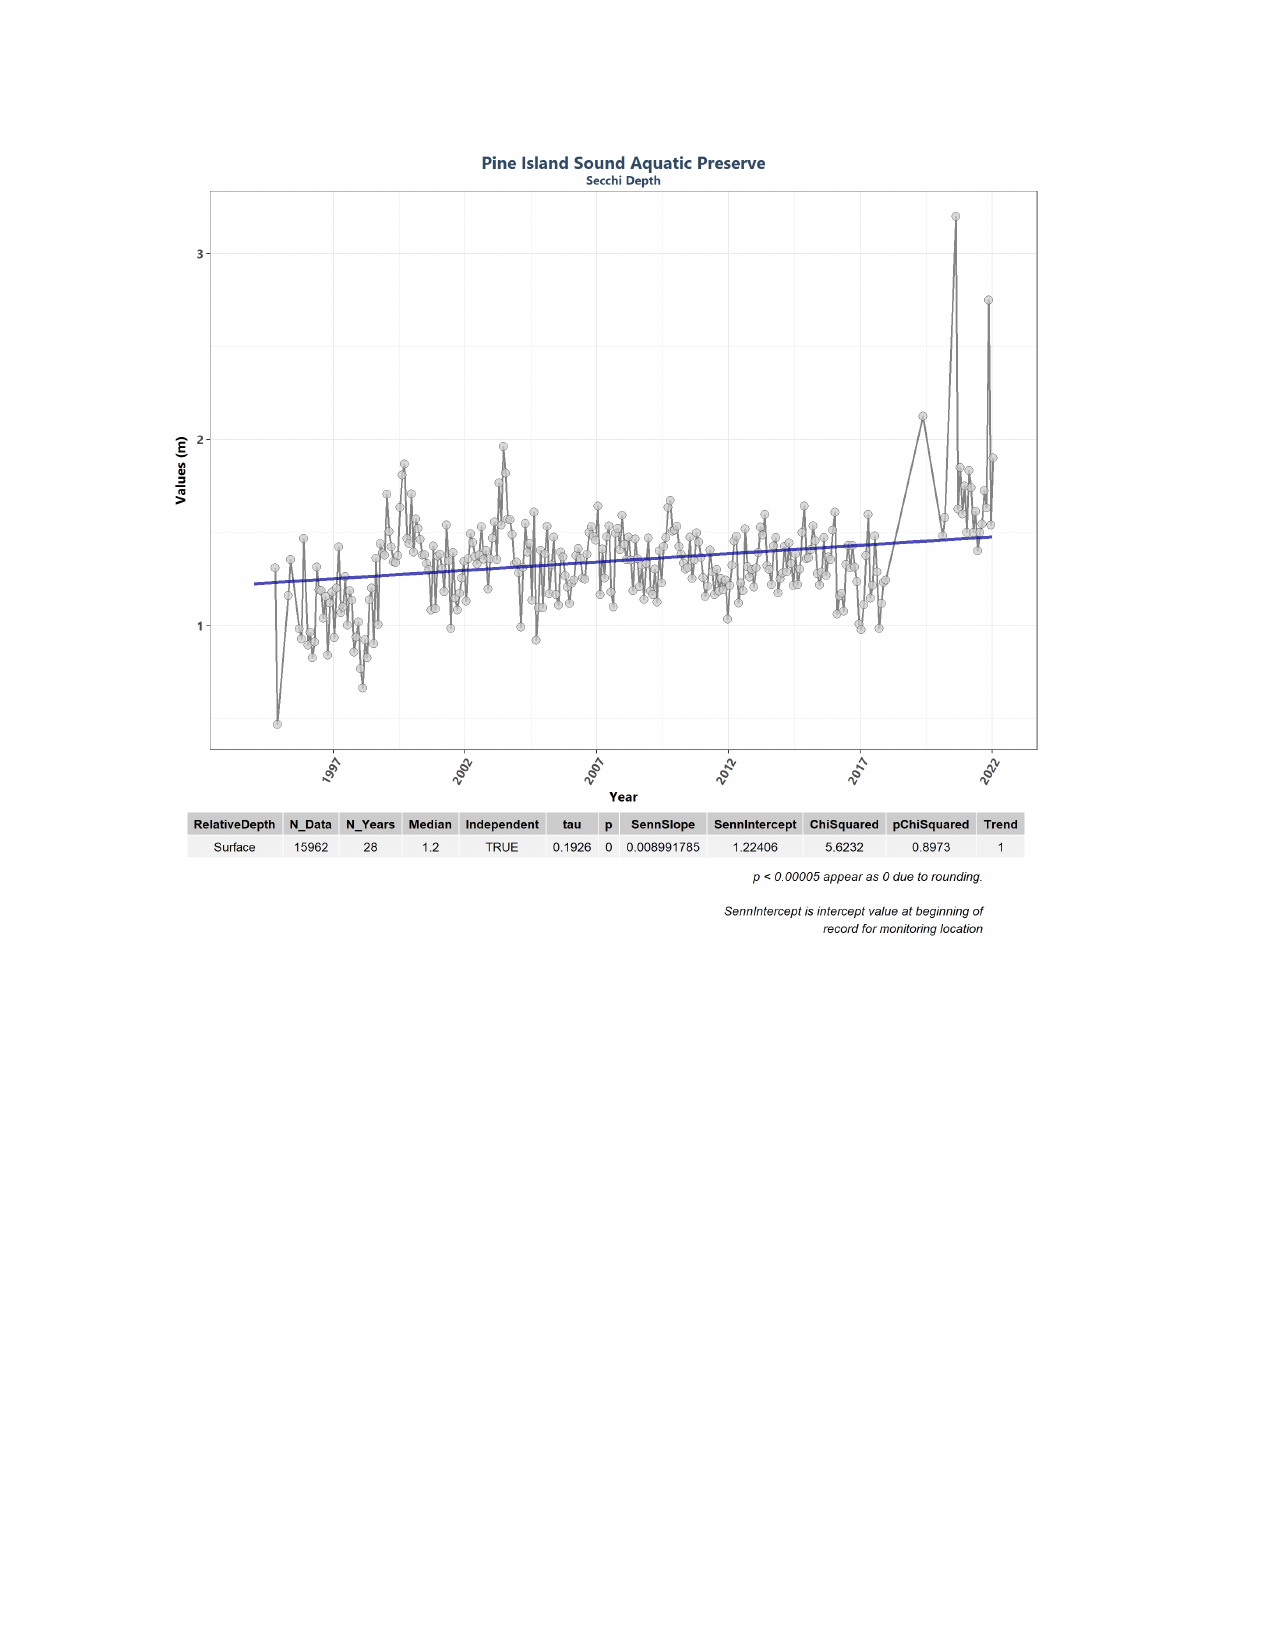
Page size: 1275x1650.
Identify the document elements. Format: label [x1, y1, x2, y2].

picture [168, 150, 1044, 938]
